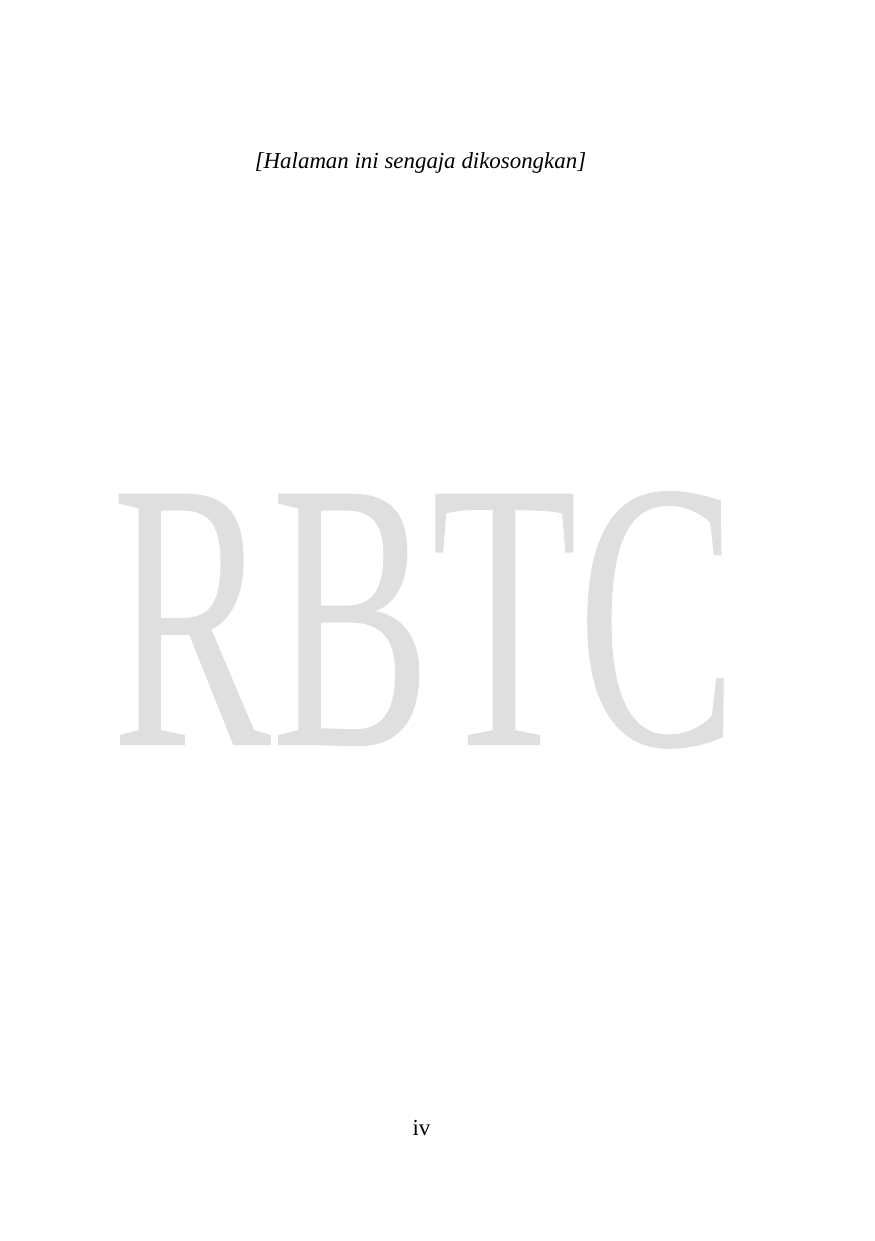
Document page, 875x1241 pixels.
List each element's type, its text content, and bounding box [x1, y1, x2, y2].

text [Halaman ini sengaja dikosongkan] [119, 147, 724, 173]
